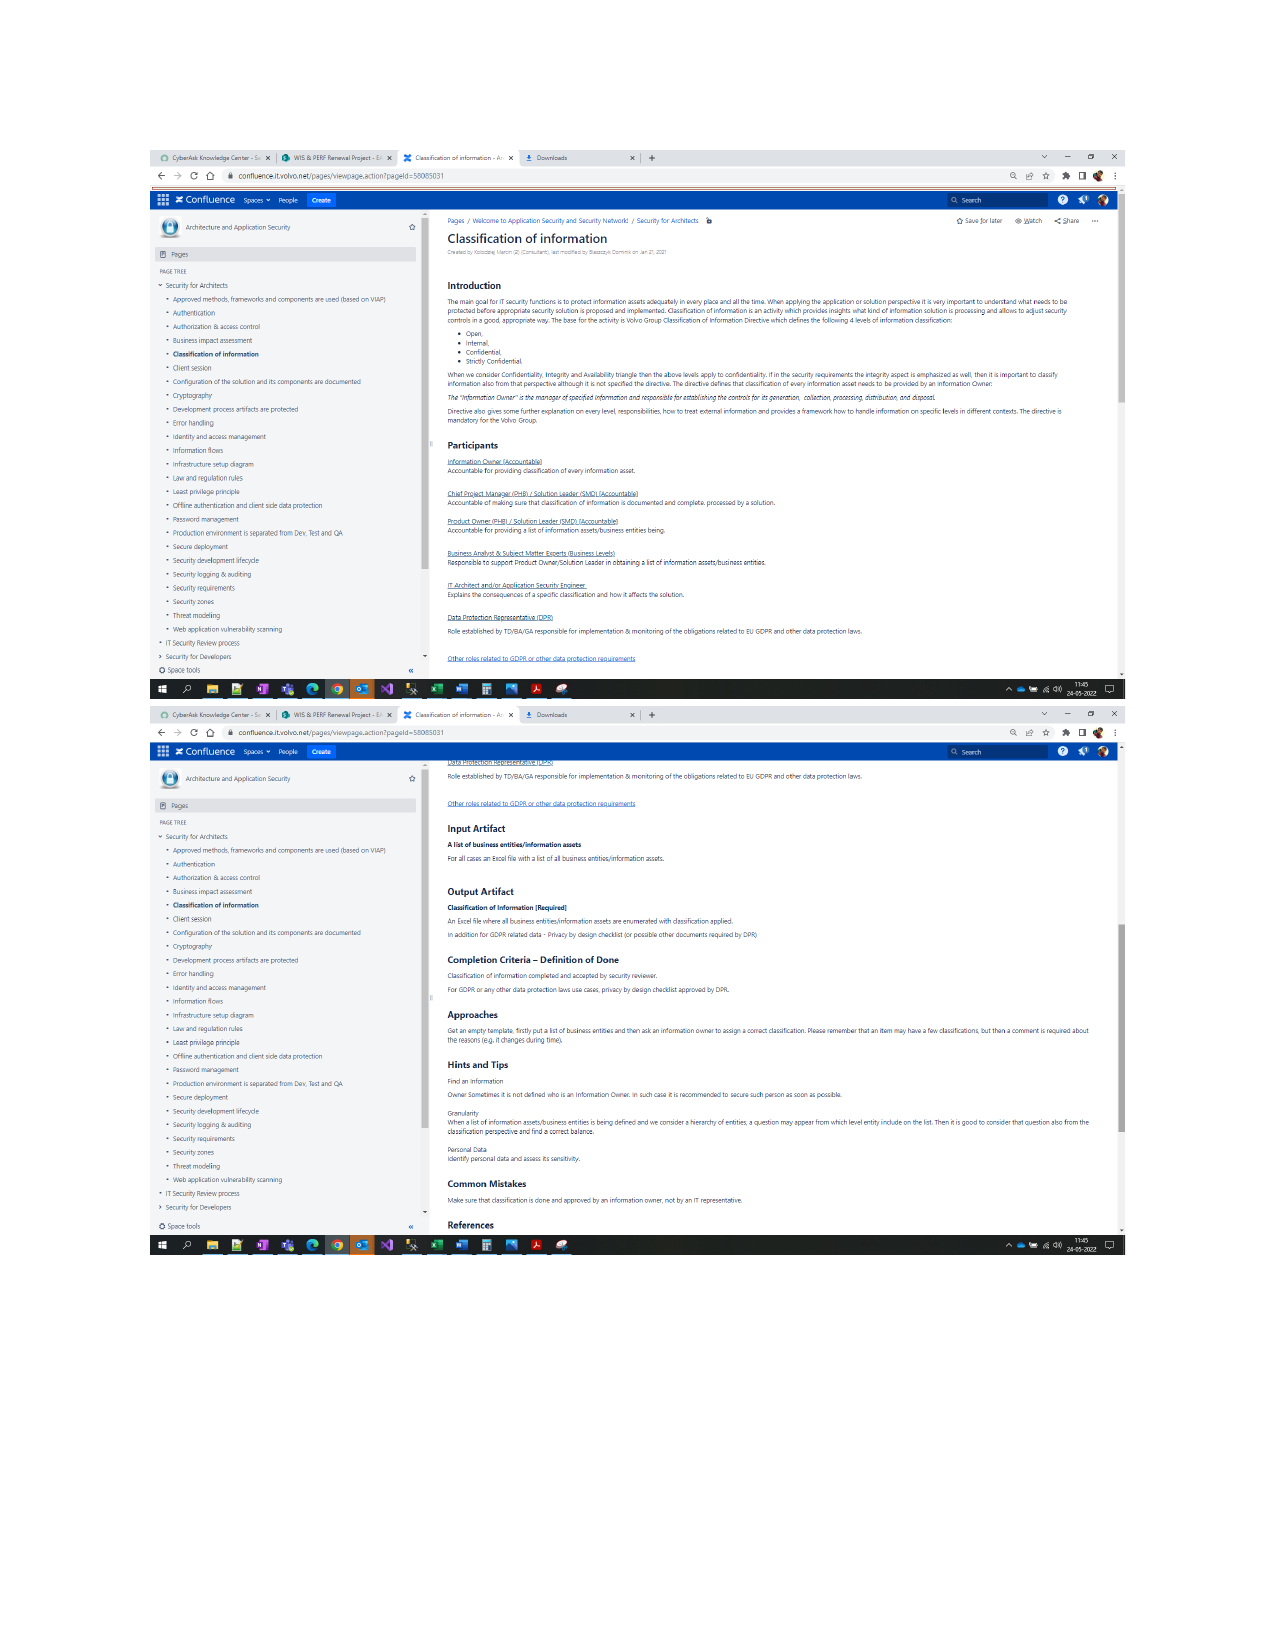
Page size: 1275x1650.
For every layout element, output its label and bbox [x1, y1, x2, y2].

picture [150, 150, 1125, 699]
picture [150, 706, 1125, 1255]
